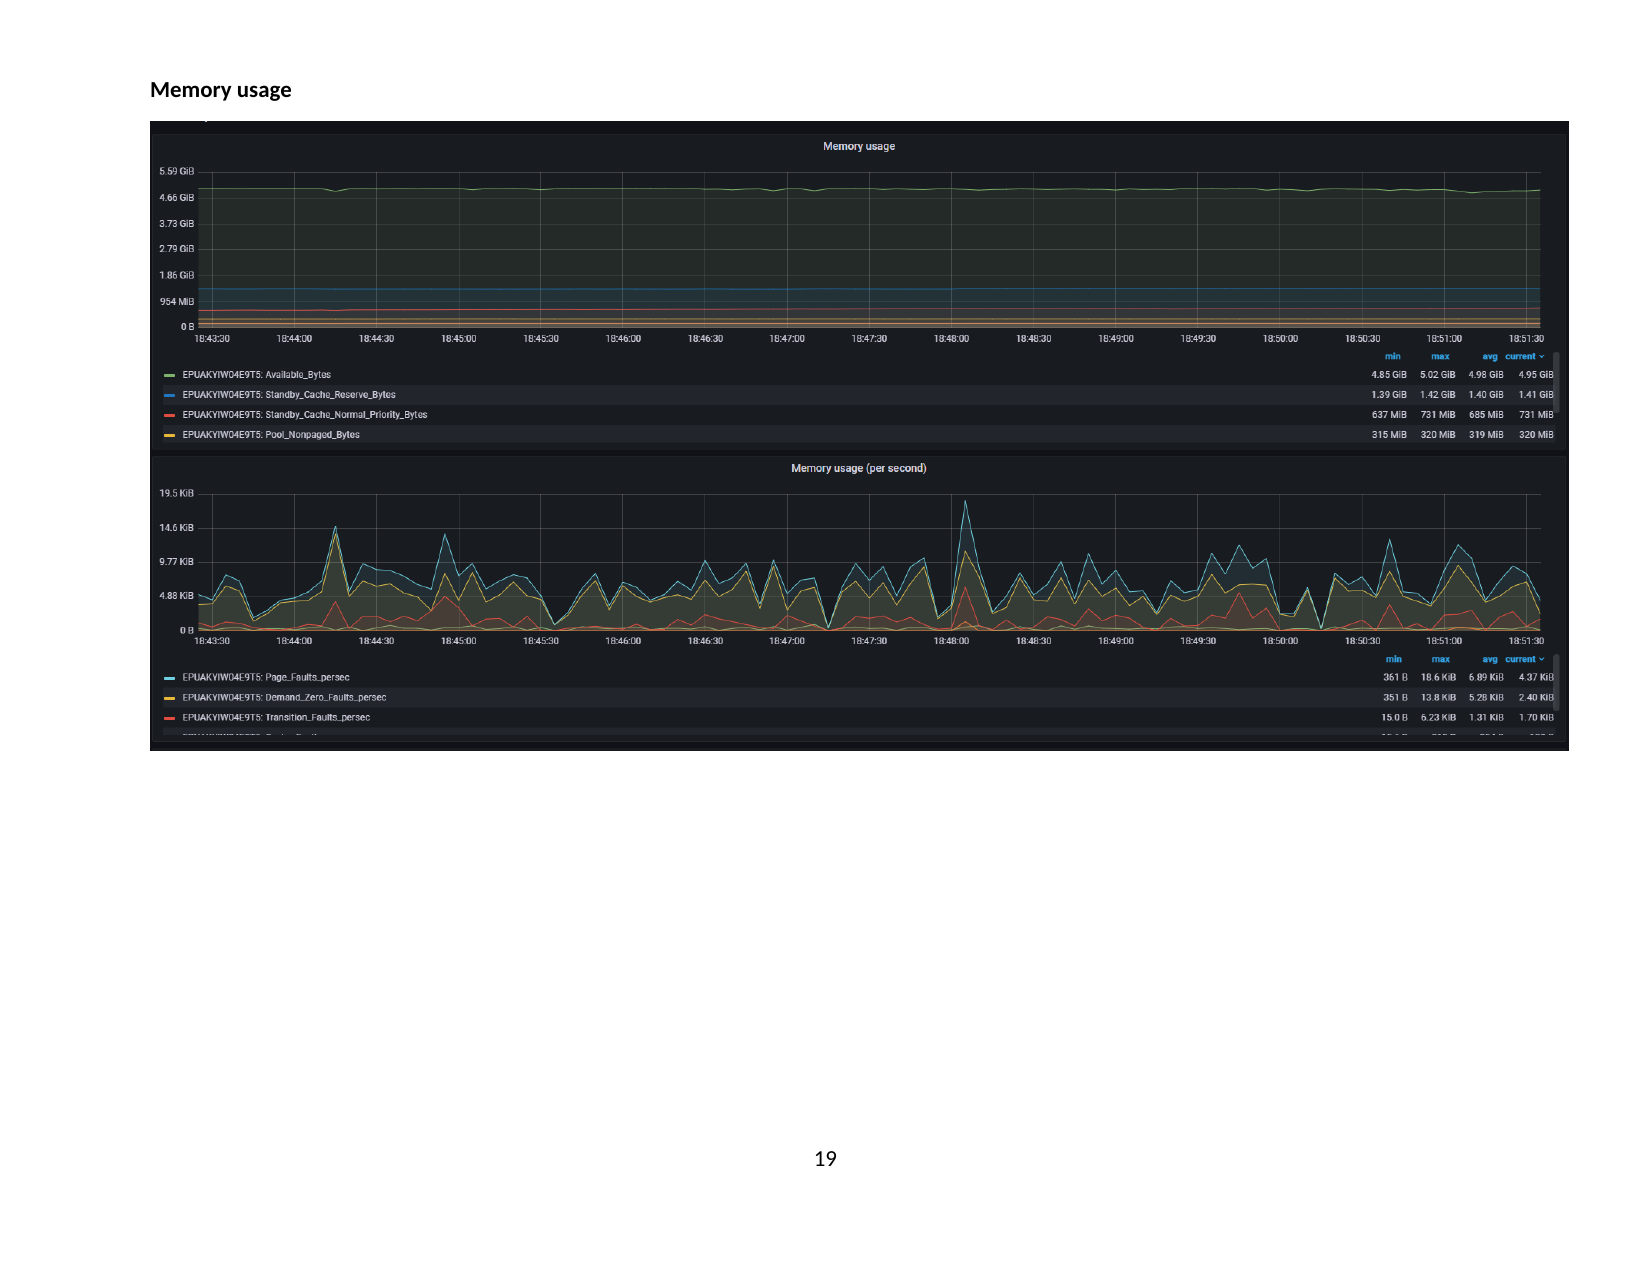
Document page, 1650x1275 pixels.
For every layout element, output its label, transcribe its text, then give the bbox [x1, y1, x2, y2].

text Memory usage [150, 75, 1575, 103]
picture [150, 121, 1569, 751]
